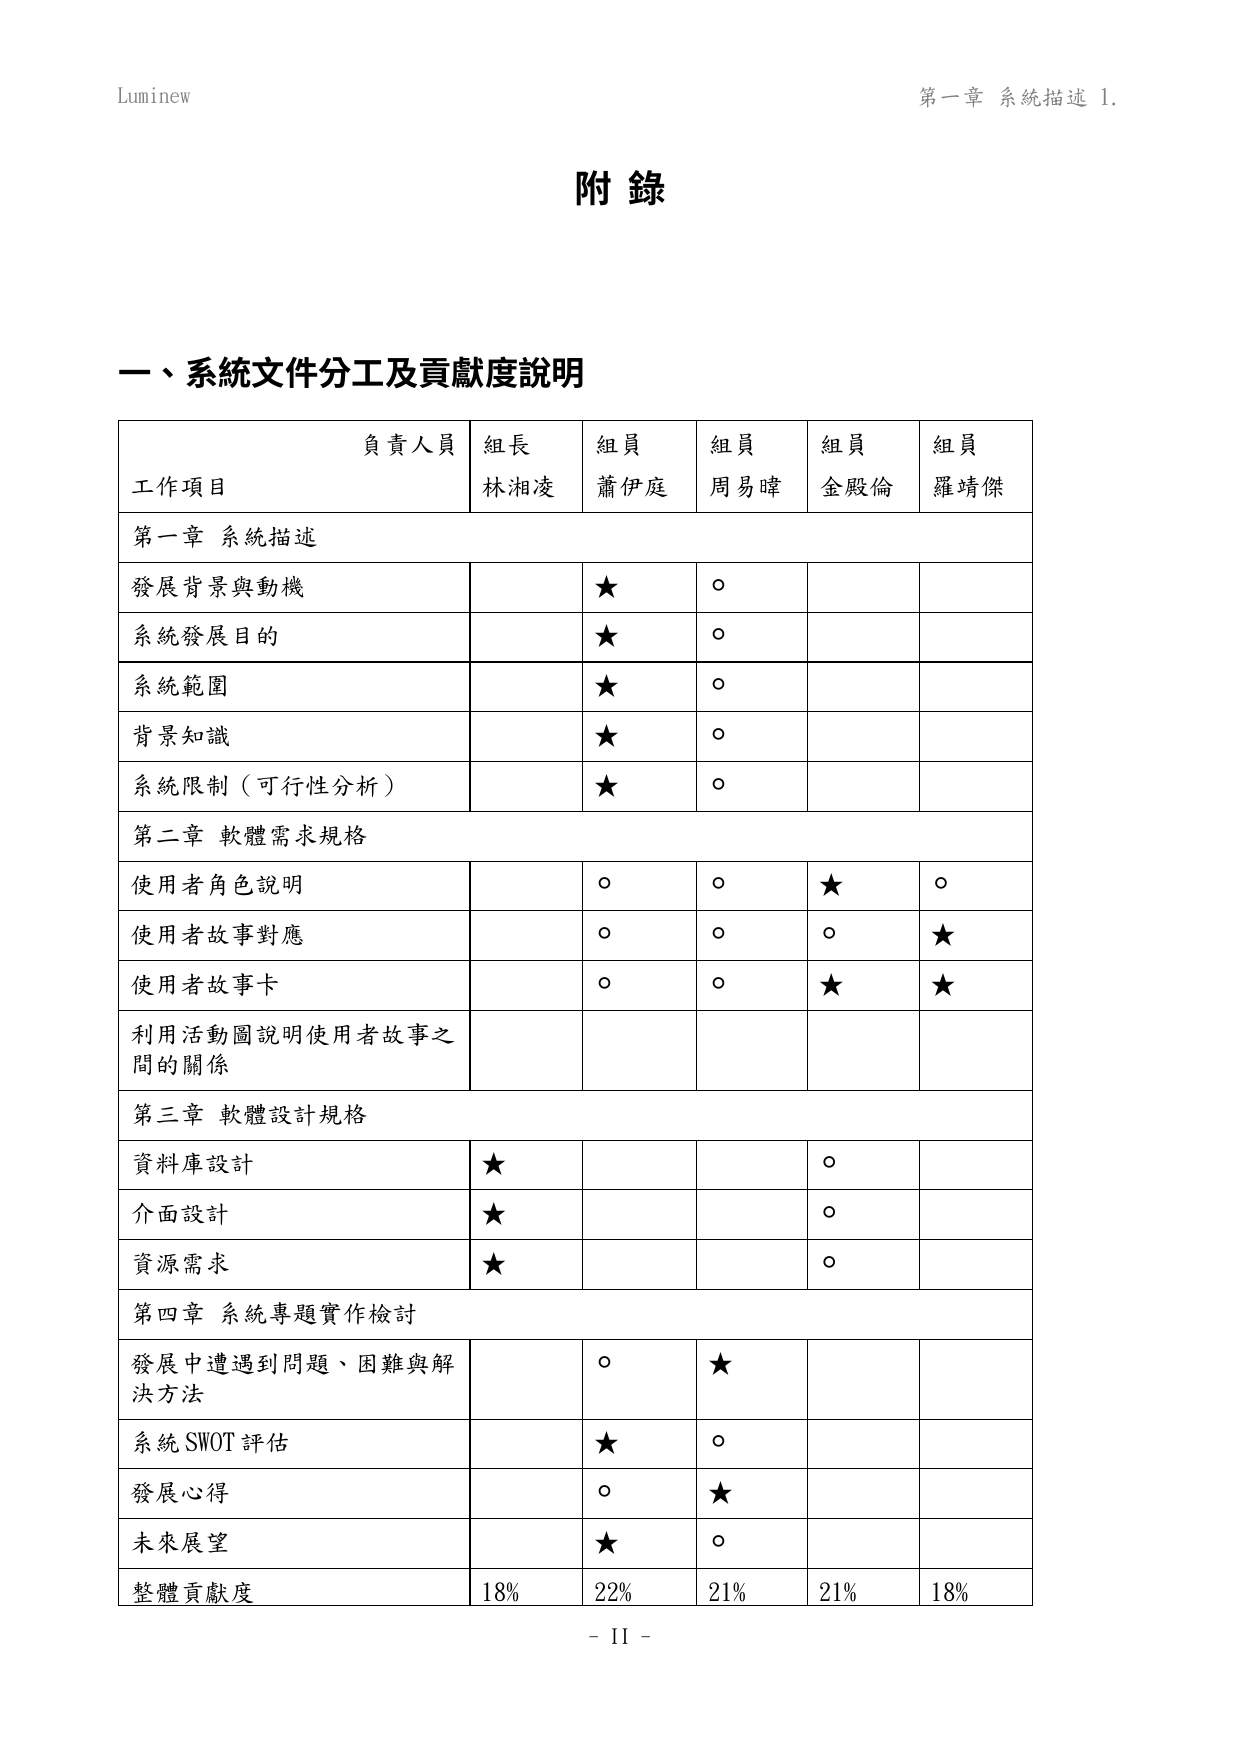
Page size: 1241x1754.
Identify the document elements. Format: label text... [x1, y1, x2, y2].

table_cell 發展中遭遇到問題、困難與解決方法 [119, 1340, 469, 1418]
table_cell ★ [808, 862, 919, 910]
table_cell ⚪ [697, 1420, 807, 1468]
table_cell 系統範圍 [119, 663, 469, 711]
table_cell [808, 1011, 919, 1090]
table_cell [697, 1141, 807, 1189]
table_cell 第三章 軟體設計規格 [119, 1091, 1032, 1139]
table_cell [471, 911, 582, 960]
table_cell ⚪ [583, 1469, 696, 1518]
table_cell [471, 1420, 582, 1468]
table_cell [920, 663, 1032, 711]
table_cell ★ [583, 613, 696, 661]
table_cell ⚪ [697, 1519, 807, 1568]
table_header 組員 金殿倫 [808, 421, 919, 512]
table_cell 22% [583, 1569, 696, 1605]
table_cell 資源需求 [119, 1240, 469, 1289]
table_cell ★ [583, 1519, 696, 1568]
table_cell ⚪ [697, 862, 807, 910]
table_header 組員 羅靖傑 [920, 421, 1032, 512]
table_cell [920, 563, 1032, 612]
table_cell ★ [583, 712, 696, 761]
table_cell 發展背景與動機 [119, 563, 469, 612]
table_cell ★ [583, 563, 696, 612]
table_cell ⚪ [808, 911, 919, 960]
table_cell 利用活動圖說明使用者故事之間的關係 [119, 1011, 469, 1090]
table_cell [808, 762, 919, 811]
table_cell [471, 563, 582, 612]
table_cell [808, 1469, 919, 1518]
table_cell [471, 1340, 582, 1418]
table_cell 系統發展目的 [119, 613, 469, 661]
table_cell [583, 1240, 696, 1289]
table_header 組員 蕭伊庭 [583, 421, 696, 512]
subtitle 附 錄 [118, 159, 1122, 213]
table_cell 使用者故事對應 [119, 911, 469, 960]
table_cell [697, 1011, 807, 1090]
table_cell ★ [471, 1141, 582, 1189]
table_cell [697, 1240, 807, 1289]
table_cell 第一章 系統描述 [119, 513, 1032, 562]
table_cell 第四章 系統專題實作檢討 [119, 1290, 1032, 1339]
table_cell 系統限制（可行性分析） [119, 762, 469, 811]
table_cell [808, 1340, 919, 1418]
table_cell [920, 762, 1032, 811]
subtitle 一、系統文件分工及貢獻度說明 [118, 347, 1122, 395]
table_cell [808, 712, 919, 761]
table_cell ⚪ [583, 862, 696, 910]
table_cell [471, 712, 582, 761]
table_cell 21% [808, 1569, 919, 1605]
table_cell ★ [920, 961, 1032, 1010]
table_cell ⚪ [808, 1240, 919, 1289]
table_cell [920, 1469, 1032, 1518]
table_cell 第二章 軟體需求規格 [119, 812, 1032, 861]
table_header 組員 周易暐 [697, 421, 807, 512]
table_cell [920, 1340, 1032, 1418]
table_cell [920, 1141, 1032, 1189]
table_cell [808, 613, 919, 661]
table_cell ★ [583, 762, 696, 811]
table_cell ⚪ [808, 1141, 919, 1189]
table_cell ⚪ [808, 1190, 919, 1239]
table_cell [920, 1011, 1032, 1090]
table_cell ★ [808, 961, 919, 1010]
table_cell 21% [697, 1569, 807, 1605]
table_cell [471, 1011, 582, 1090]
table_cell ⚪ [697, 961, 807, 1010]
table_cell 系統SWOT評估 [119, 1420, 469, 1468]
table_header 負責人員 工作項目 [119, 421, 469, 512]
table_cell ⚪ [697, 762, 807, 811]
table_cell 使用者角色說明 [119, 862, 469, 910]
table_cell ★ [471, 1190, 582, 1239]
table_cell [471, 862, 582, 910]
table_cell 未來展望 [119, 1519, 469, 1568]
table_cell [471, 1469, 582, 1518]
table_cell ★ [697, 1340, 807, 1418]
table_cell [808, 563, 919, 612]
table_cell [920, 712, 1032, 761]
table_cell [697, 1190, 807, 1239]
table_cell ⚪ [583, 911, 696, 960]
table_cell ⚪ [697, 613, 807, 661]
table_cell 背景知識 [119, 712, 469, 761]
table_cell ★ [583, 663, 696, 711]
table_cell [920, 1420, 1032, 1468]
table_cell [808, 1519, 919, 1568]
table_cell 發展心得 [119, 1469, 469, 1518]
table_cell 18% [920, 1569, 1032, 1605]
table_cell [920, 613, 1032, 661]
table_cell [471, 1519, 582, 1568]
table_cell ★ [583, 1420, 696, 1468]
table_cell [471, 613, 582, 661]
table_cell [808, 663, 919, 711]
table_cell 18% [471, 1569, 582, 1605]
table_cell [920, 1240, 1032, 1289]
table_cell ⚪ [583, 961, 696, 1010]
table_cell [471, 663, 582, 711]
table_cell [583, 1190, 696, 1239]
table_cell 整體貢獻度 [119, 1569, 469, 1605]
table_cell 資料庫設計 [119, 1141, 469, 1189]
table_cell 介面設計 [119, 1190, 469, 1239]
table_cell ★ [471, 1240, 582, 1289]
table_cell ⚪ [697, 911, 807, 960]
table_cell ★ [920, 911, 1032, 960]
table_cell [471, 961, 582, 1010]
table_cell ⚪ [583, 1340, 696, 1418]
table_cell ★ [697, 1469, 807, 1518]
table_cell [471, 762, 582, 811]
table_cell ⚪ [697, 663, 807, 711]
table_cell ⚪ [697, 712, 807, 761]
table_cell [920, 1190, 1032, 1239]
table_header 組長 林湘凌 [471, 421, 582, 512]
table_cell [583, 1011, 696, 1090]
table_cell 使用者故事卡 [119, 961, 469, 1010]
table_cell [583, 1141, 696, 1189]
table_cell [808, 1420, 919, 1468]
table_cell ⚪ [697, 563, 807, 612]
table_cell ⚪ [920, 862, 1032, 910]
table_cell [920, 1519, 1032, 1568]
